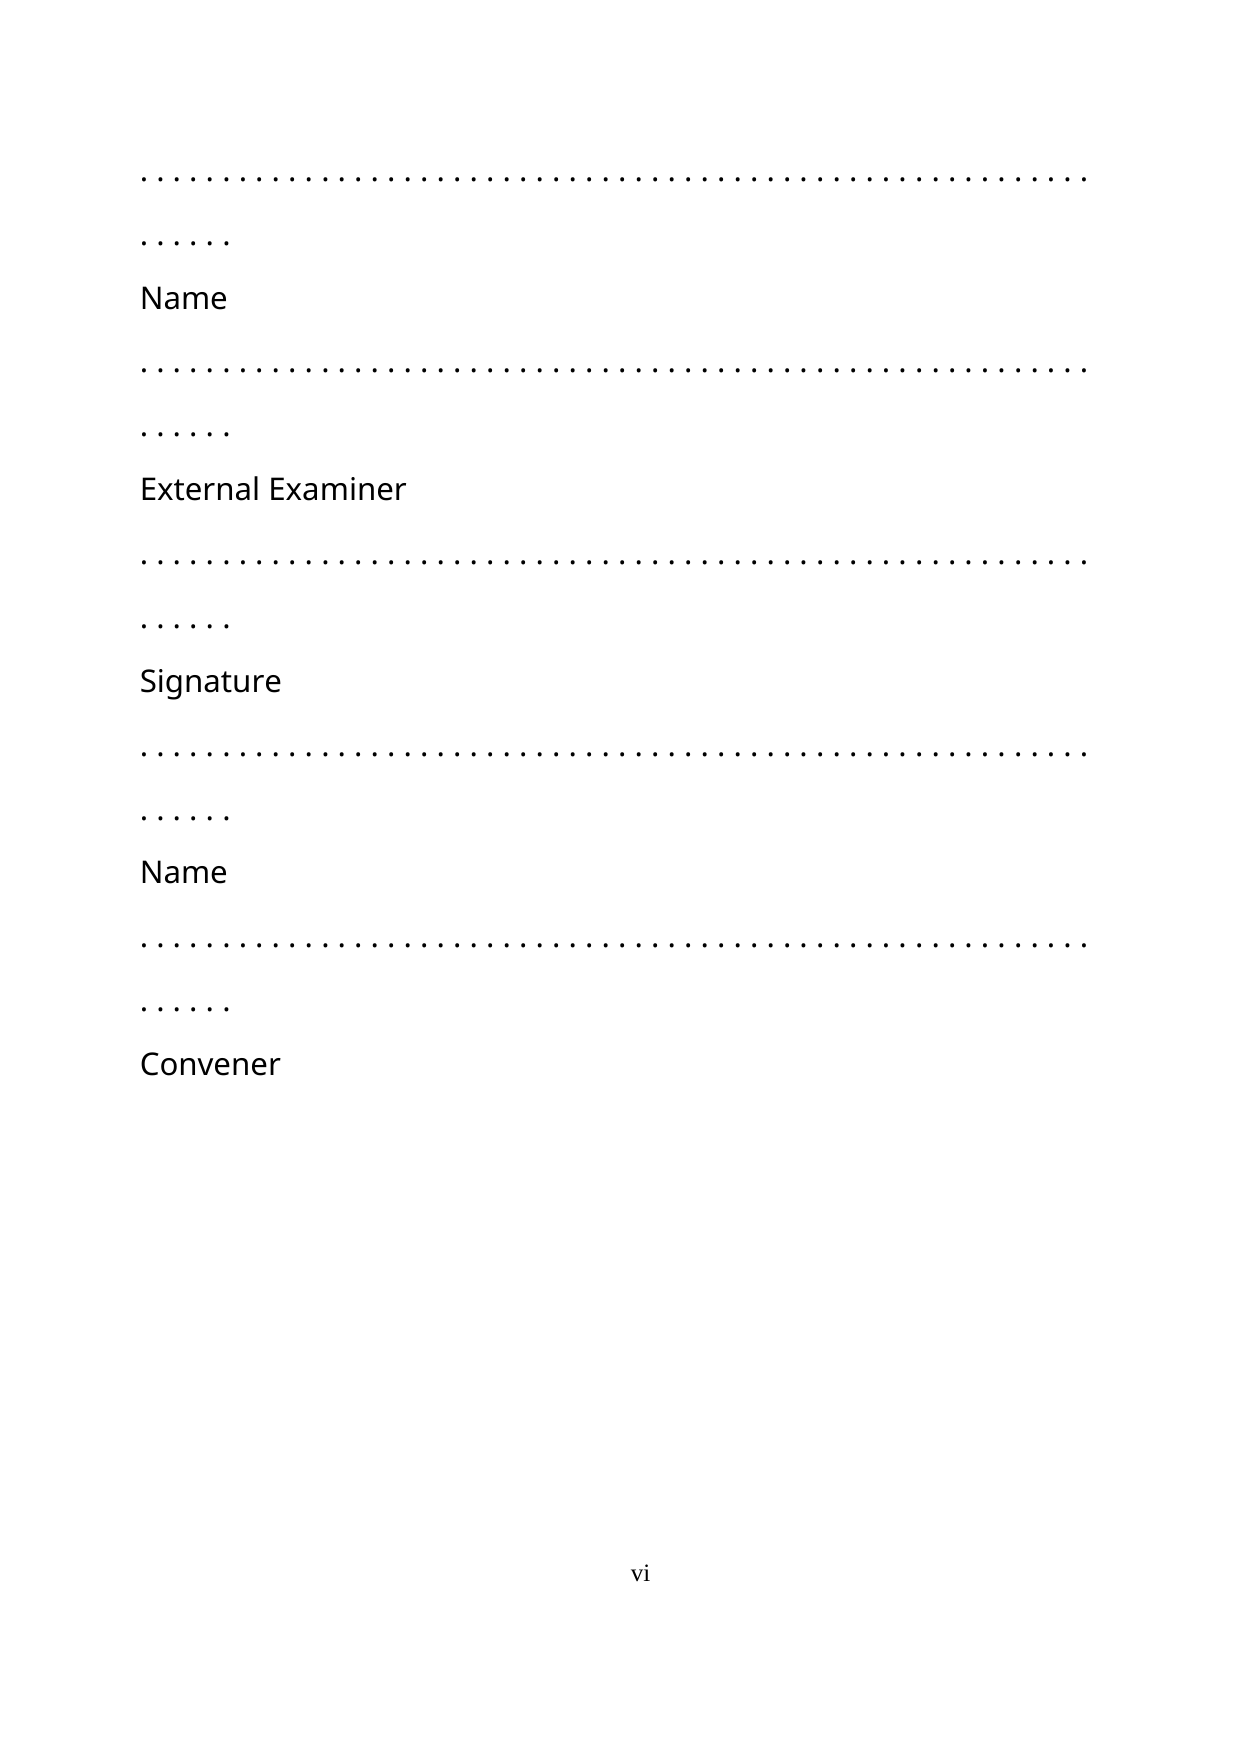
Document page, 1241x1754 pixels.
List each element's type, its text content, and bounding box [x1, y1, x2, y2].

text Convener [139, 1042, 1101, 1084]
text . . . . . . . . . . . . . . . . . . . . . . . . . . . . . . . . . . . . . . . . . . . . . . . . . . . . . . . . . . . . . . . . [139, 914, 1101, 1021]
text Signature [139, 659, 1101, 701]
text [139, 339, 1101, 446]
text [139, 148, 1101, 254]
text . . . . . . . . . . . . . . . . . . . . . . . . . . . . . . . . . . . . . . . . . . . . . . . . . . . . . . . . . . . . . . . . [139, 531, 1101, 637]
text Name [139, 276, 1101, 318]
text . . . . . . . . . . . . . . . . . . . . . . . . . . . . . . . . . . . . . . . . . . . . . . . . . . . . . . . . . . . . . . . . [139, 723, 1101, 829]
text Name [139, 850, 1101, 893]
text External Examiner [139, 467, 1101, 510]
